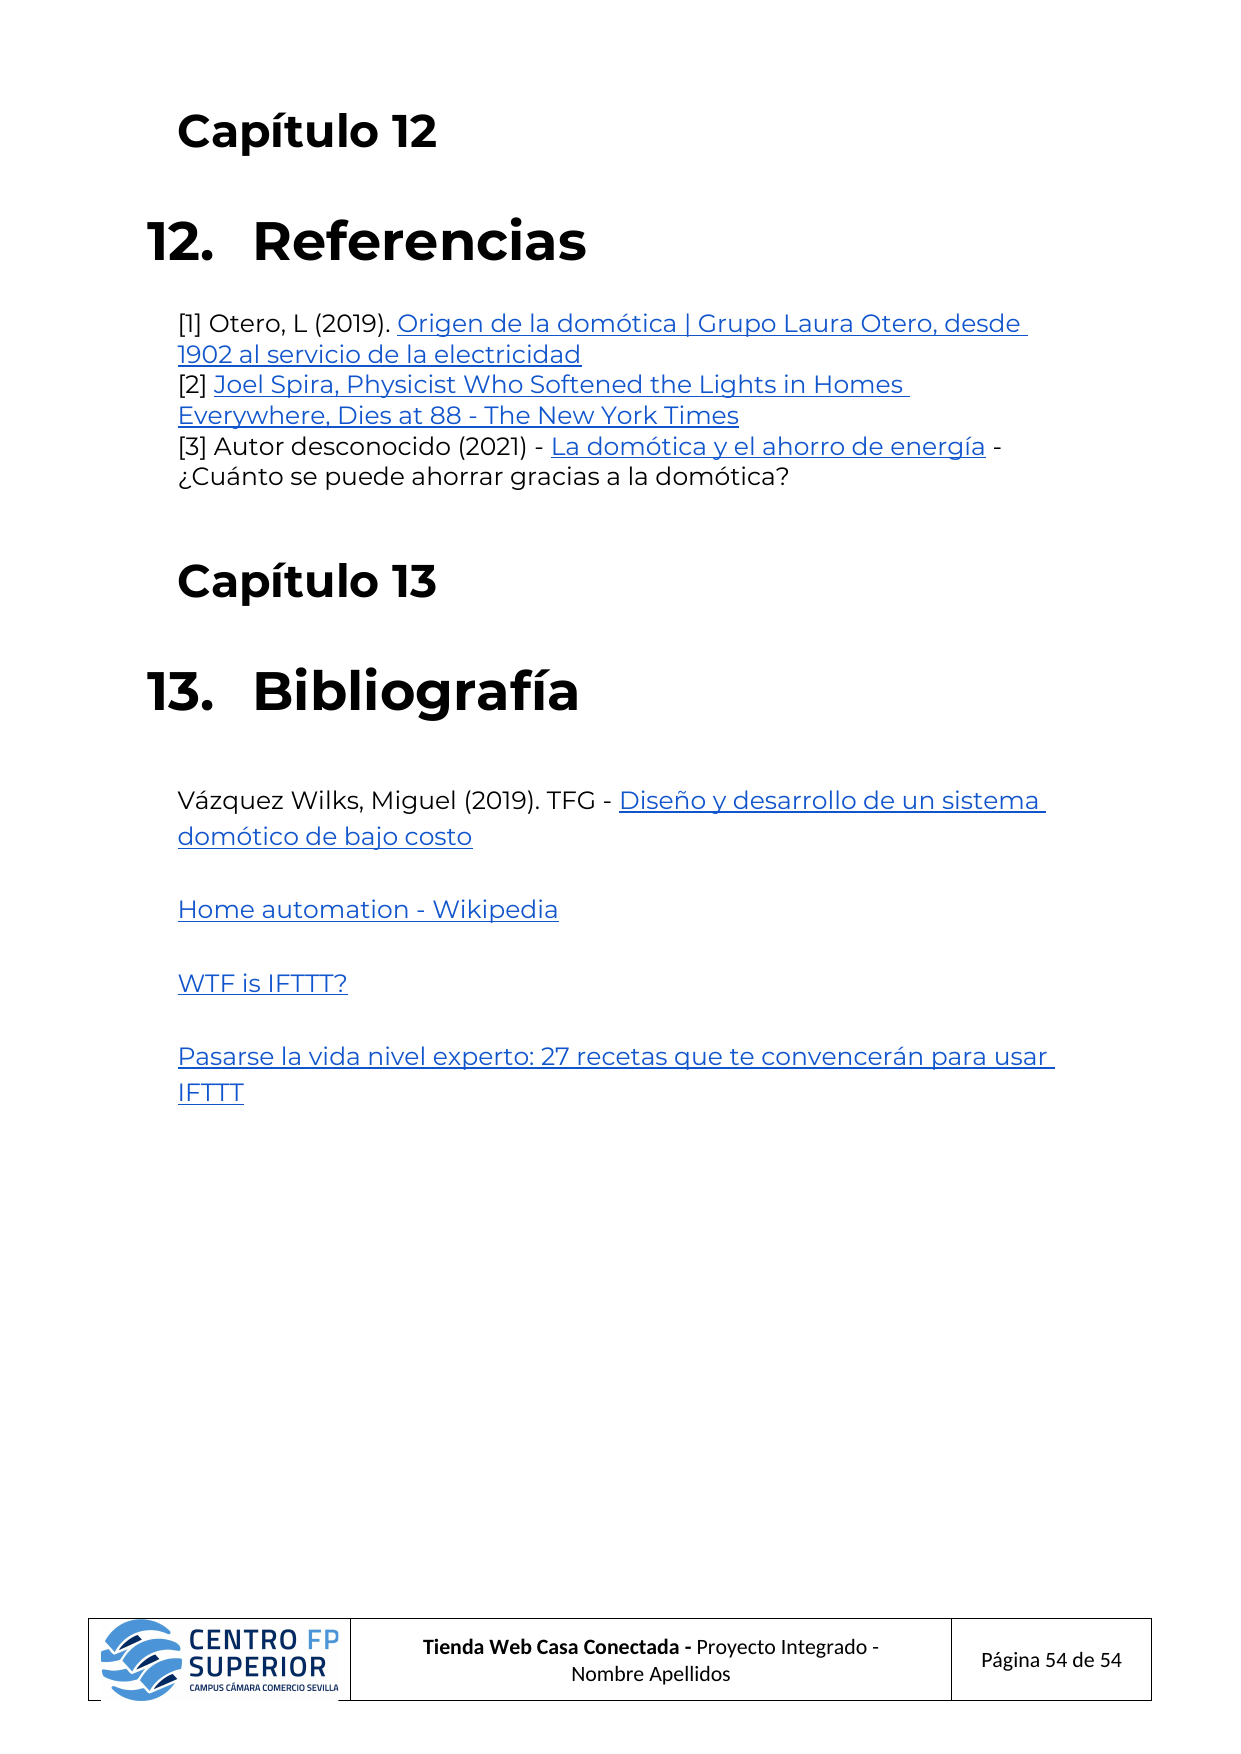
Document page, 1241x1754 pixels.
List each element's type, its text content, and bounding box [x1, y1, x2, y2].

picture [101, 1619, 339, 1701]
text Capítulo 12 [177, 103, 1063, 159]
text [2] Joel Spira, Physicist Who Softened the Lights in Homes Everywhere, Dies at 88 - The New York Times [177, 370, 1063, 431]
text [3] Autor desconocido (2021) - La domótica y el ahorro de energía - ¿Cuánto se puede ahorrar gracias a la domótica? [177, 431, 1063, 492]
text Pasarse la vida nivel experto: 27 recetas que te convencerán para usar IFTTT [177, 1041, 1063, 1108]
subtitle Referencias [215, 208, 1063, 274]
subtitle Bibliografía [215, 657, 1063, 723]
text Vázquez Wilks, Miguel (2019). TFG - Diseño y desarrollo de un sistema domótico de bajo costo [177, 785, 1063, 852]
text Capítulo 13 [177, 553, 1063, 609]
text Home automation - Wikipedia [177, 895, 1063, 925]
text [1] Otero, L (2019). Origen de la domótica | Grupo Laura Otero, desde 1902 al servicio de la electricidad [177, 309, 1063, 370]
text WTF is IFTTT? [177, 968, 1063, 998]
